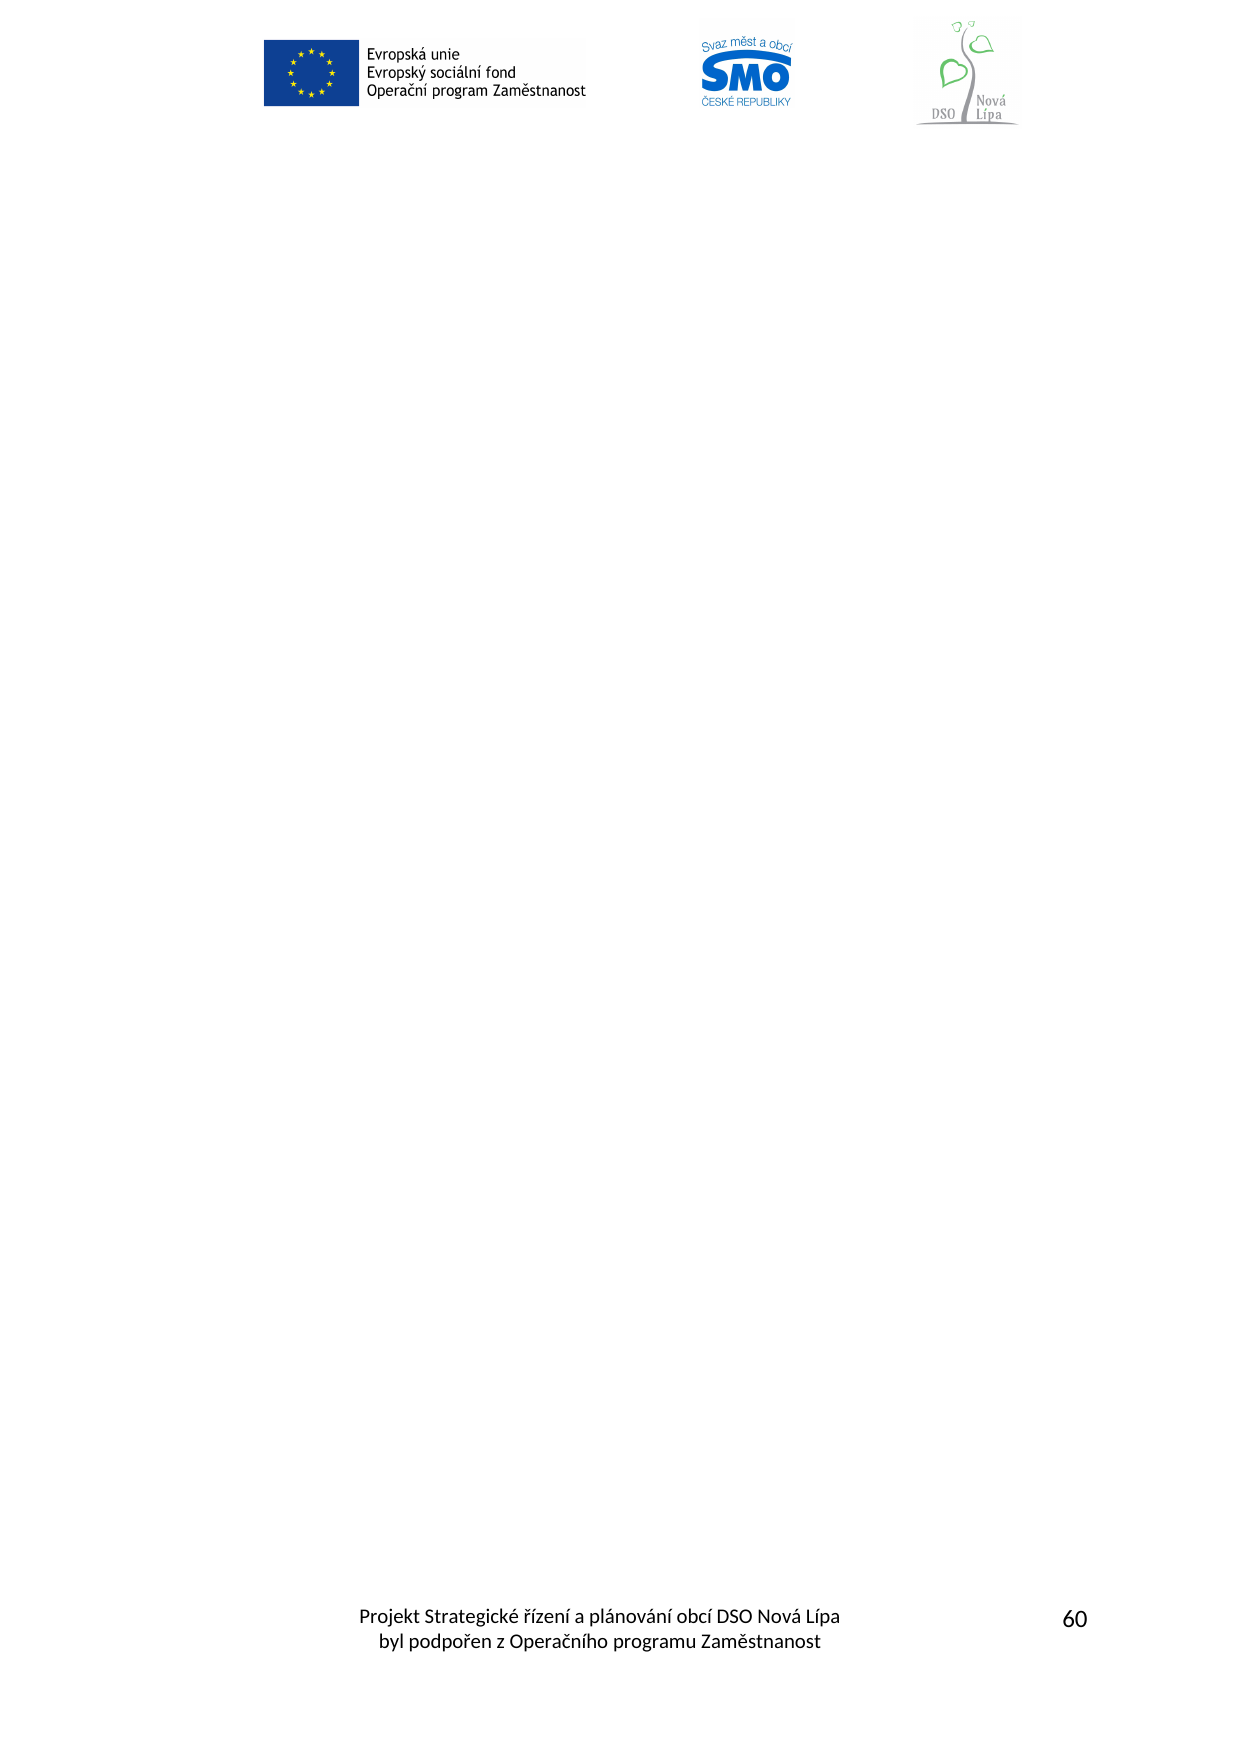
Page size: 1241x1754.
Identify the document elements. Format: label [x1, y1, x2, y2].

picture [262, 38, 586, 108]
picture [912, 16, 1023, 129]
picture [699, 18, 795, 108]
